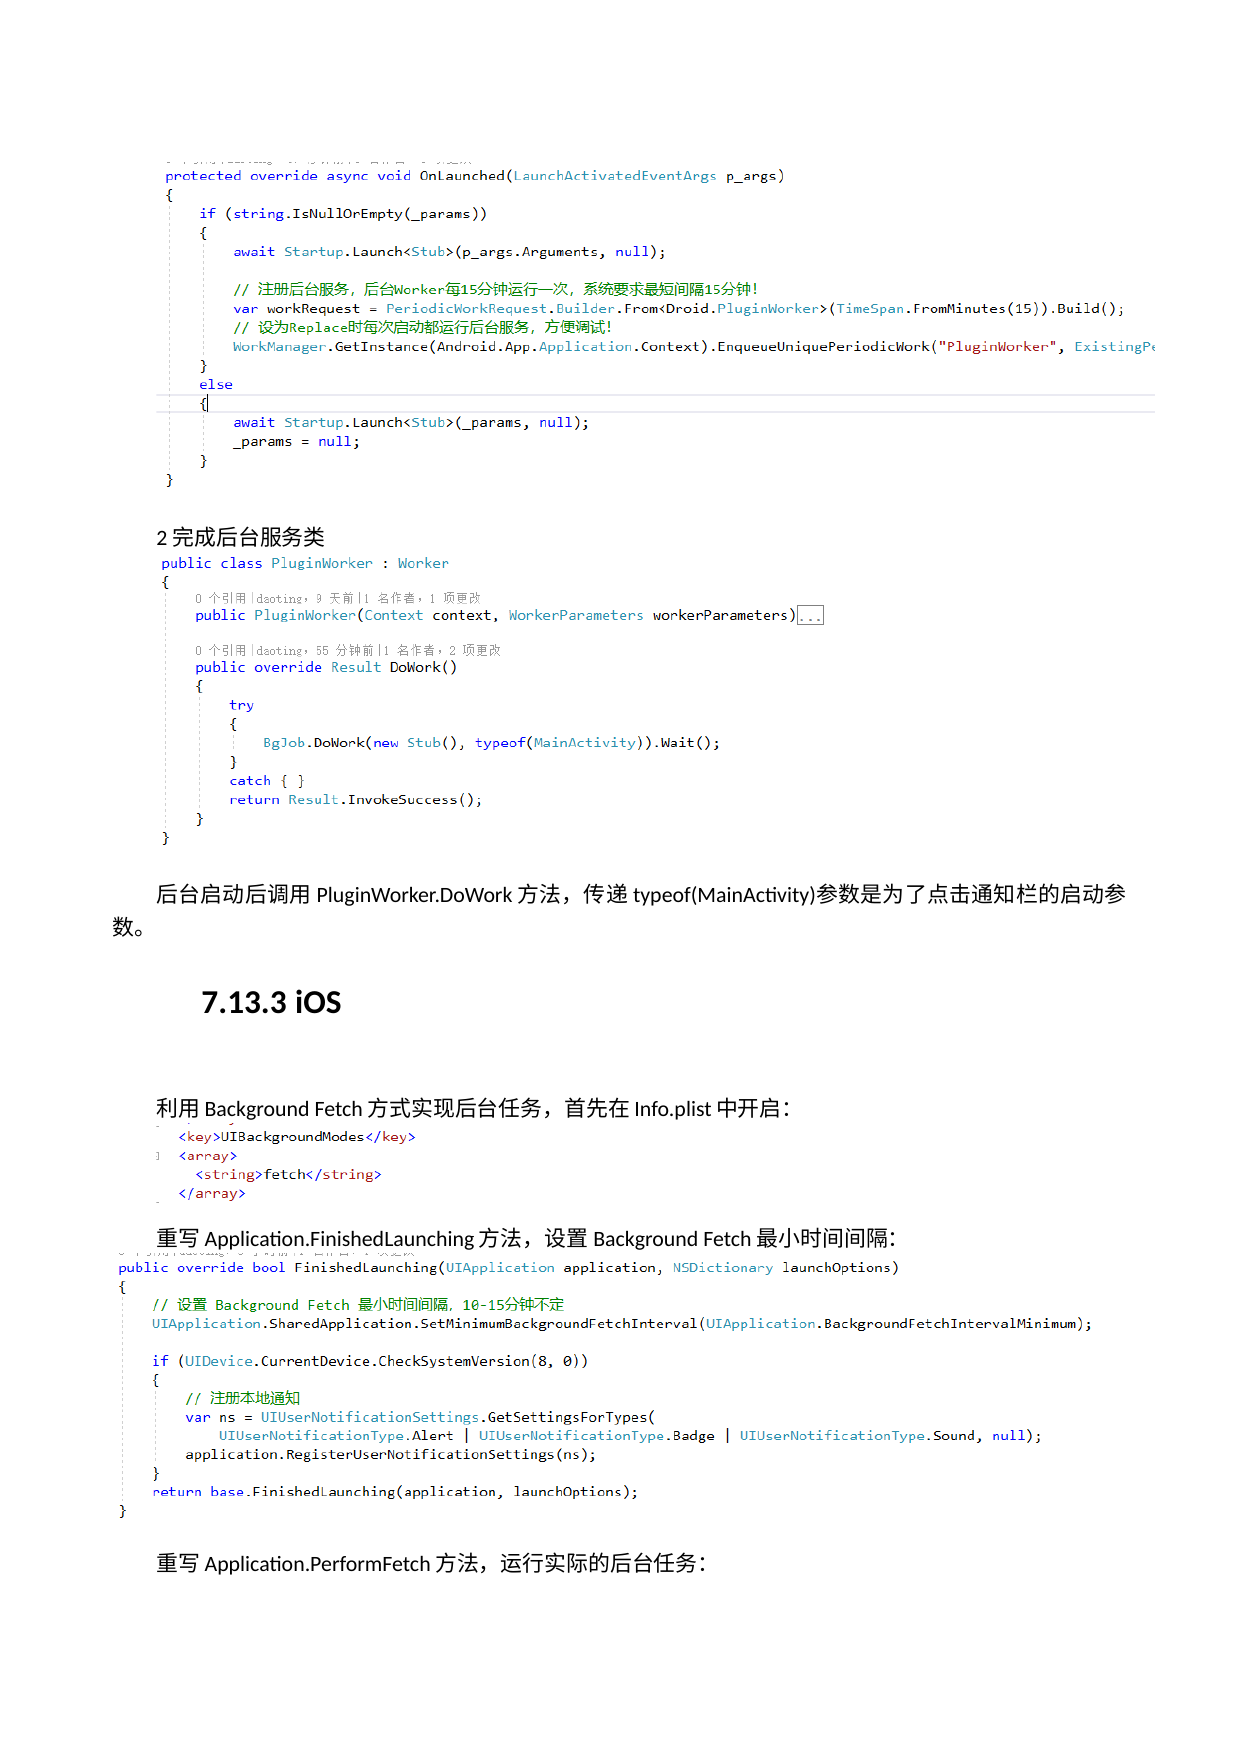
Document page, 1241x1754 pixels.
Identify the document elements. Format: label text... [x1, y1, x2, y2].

text 重写Application.PerformFetch方法，运行实际的后台任务： [112, 1546, 1128, 1578]
subtitle iOS [201, 969, 1128, 1034]
text 利用Background Fetch方式实现后台任务，首先在Info.plist中开启： [112, 1091, 1128, 1123]
text 后台启动后调用PluginWorker.DoWork方法，传递typeof(MainActivity)参数是为了点击通知栏的启动参数。 [112, 877, 1128, 942]
picture [156, 162, 1155, 494]
picture [112, 1253, 1096, 1524]
text 2 完成后台服务类 [112, 519, 1128, 552]
picture [156, 552, 833, 851]
text 重写Application.FinishedLaunching方法，设置 Background Fetch 最小时间间隔： [112, 1221, 1128, 1253]
picture [156, 1123, 456, 1206]
